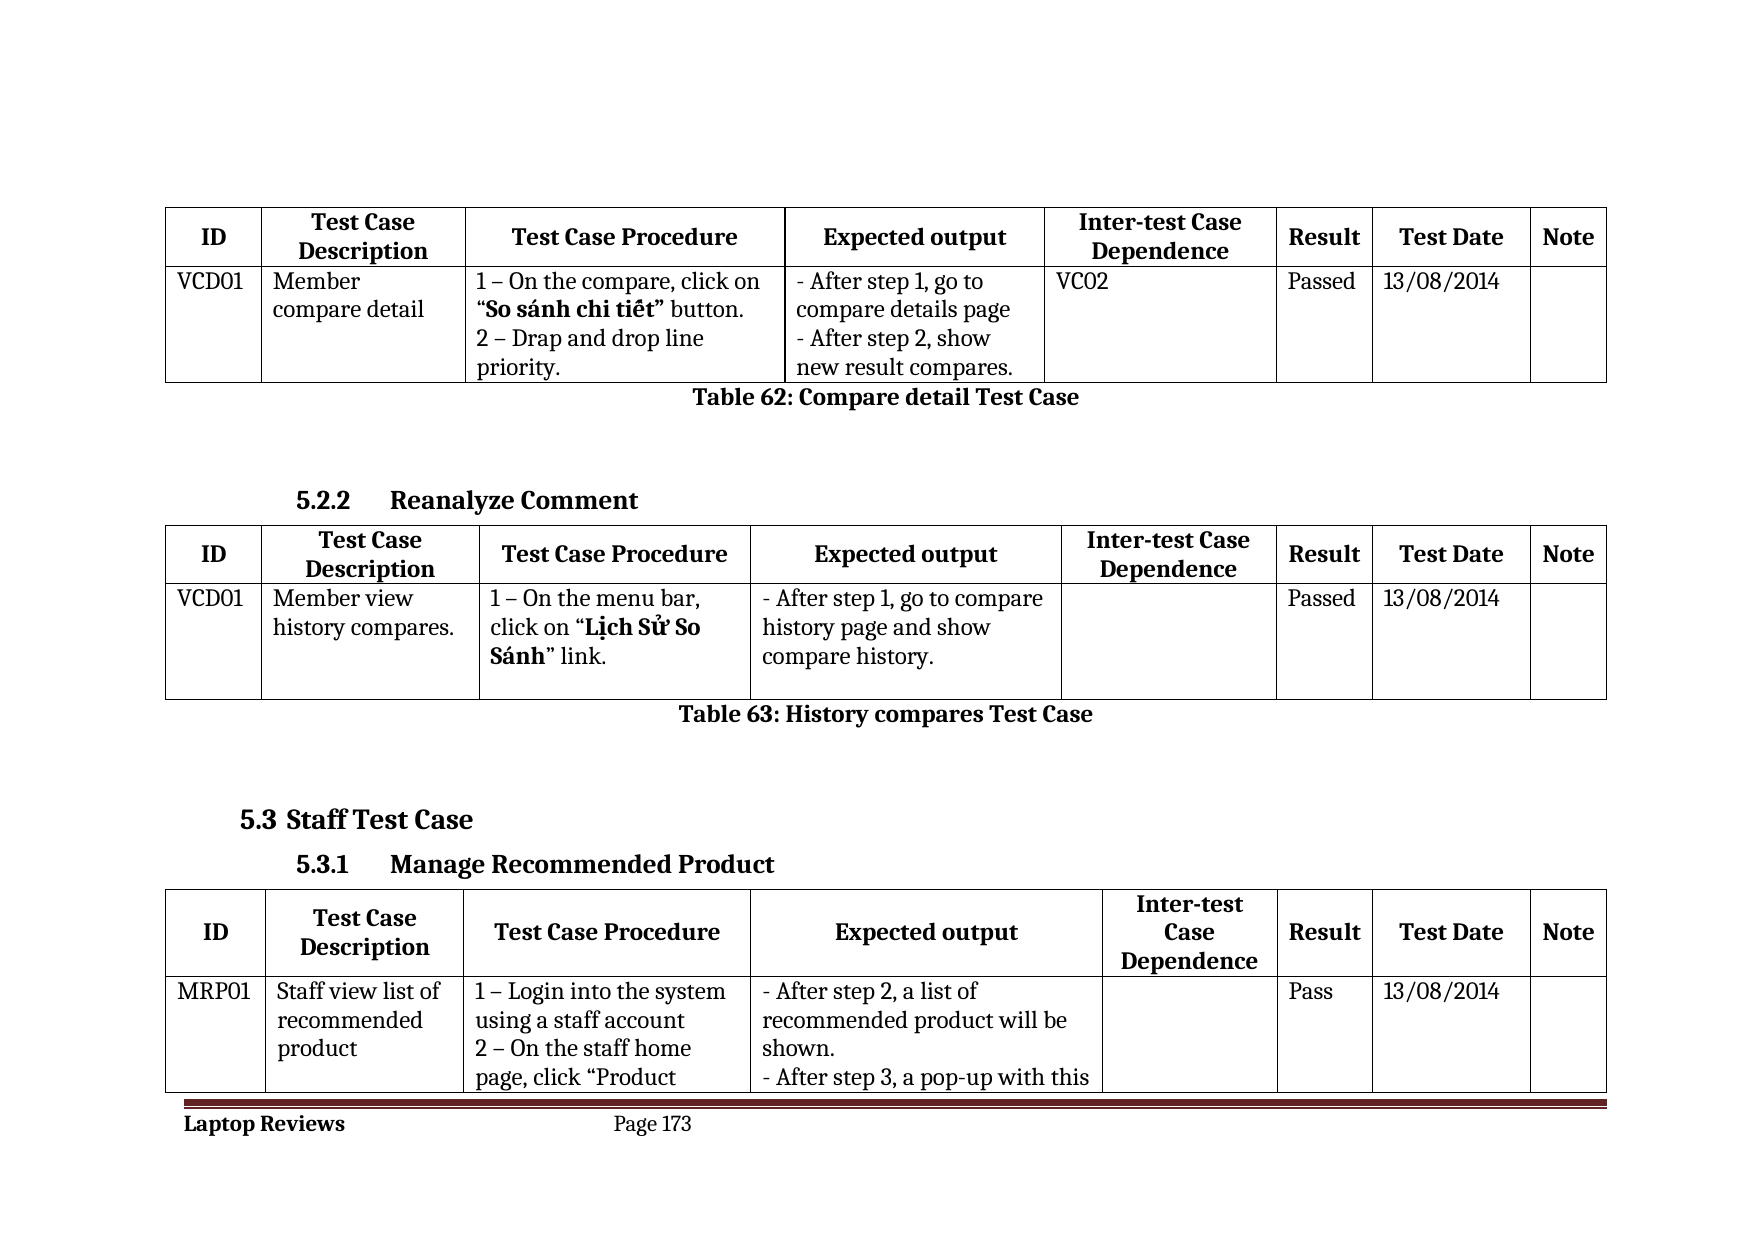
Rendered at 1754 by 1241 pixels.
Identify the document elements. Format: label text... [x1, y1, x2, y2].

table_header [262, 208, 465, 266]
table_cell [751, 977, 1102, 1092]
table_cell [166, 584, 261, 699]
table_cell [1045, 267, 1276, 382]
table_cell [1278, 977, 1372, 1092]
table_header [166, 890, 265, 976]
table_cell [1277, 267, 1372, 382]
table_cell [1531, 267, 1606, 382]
text Table 62: Compare detail Test Case [165, 383, 1607, 411]
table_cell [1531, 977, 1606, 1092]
text Table 63: History compares Test Case [165, 700, 1607, 729]
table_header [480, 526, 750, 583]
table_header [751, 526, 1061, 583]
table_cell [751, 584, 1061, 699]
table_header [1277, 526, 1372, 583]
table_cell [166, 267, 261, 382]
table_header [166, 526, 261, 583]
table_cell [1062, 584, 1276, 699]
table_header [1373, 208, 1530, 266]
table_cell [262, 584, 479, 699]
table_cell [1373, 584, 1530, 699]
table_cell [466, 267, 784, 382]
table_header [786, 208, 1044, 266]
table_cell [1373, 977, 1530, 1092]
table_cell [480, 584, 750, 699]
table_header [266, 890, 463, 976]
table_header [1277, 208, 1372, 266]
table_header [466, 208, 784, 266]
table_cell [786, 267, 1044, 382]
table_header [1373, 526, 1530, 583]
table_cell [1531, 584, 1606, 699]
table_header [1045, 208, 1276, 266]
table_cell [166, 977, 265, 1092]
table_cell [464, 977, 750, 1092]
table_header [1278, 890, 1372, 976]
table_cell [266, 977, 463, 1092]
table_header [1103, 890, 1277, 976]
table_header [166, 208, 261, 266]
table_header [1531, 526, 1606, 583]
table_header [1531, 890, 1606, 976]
subtitle Reanalyze Comment [296, 485, 1607, 516]
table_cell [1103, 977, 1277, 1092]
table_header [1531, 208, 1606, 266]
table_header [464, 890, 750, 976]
subtitle Manage Recommended Product [296, 849, 1607, 880]
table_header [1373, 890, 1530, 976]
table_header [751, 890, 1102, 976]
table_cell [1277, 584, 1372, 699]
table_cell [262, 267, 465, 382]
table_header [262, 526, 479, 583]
subtitle Staff Test Case [240, 803, 1607, 836]
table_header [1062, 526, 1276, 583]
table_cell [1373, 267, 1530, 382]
